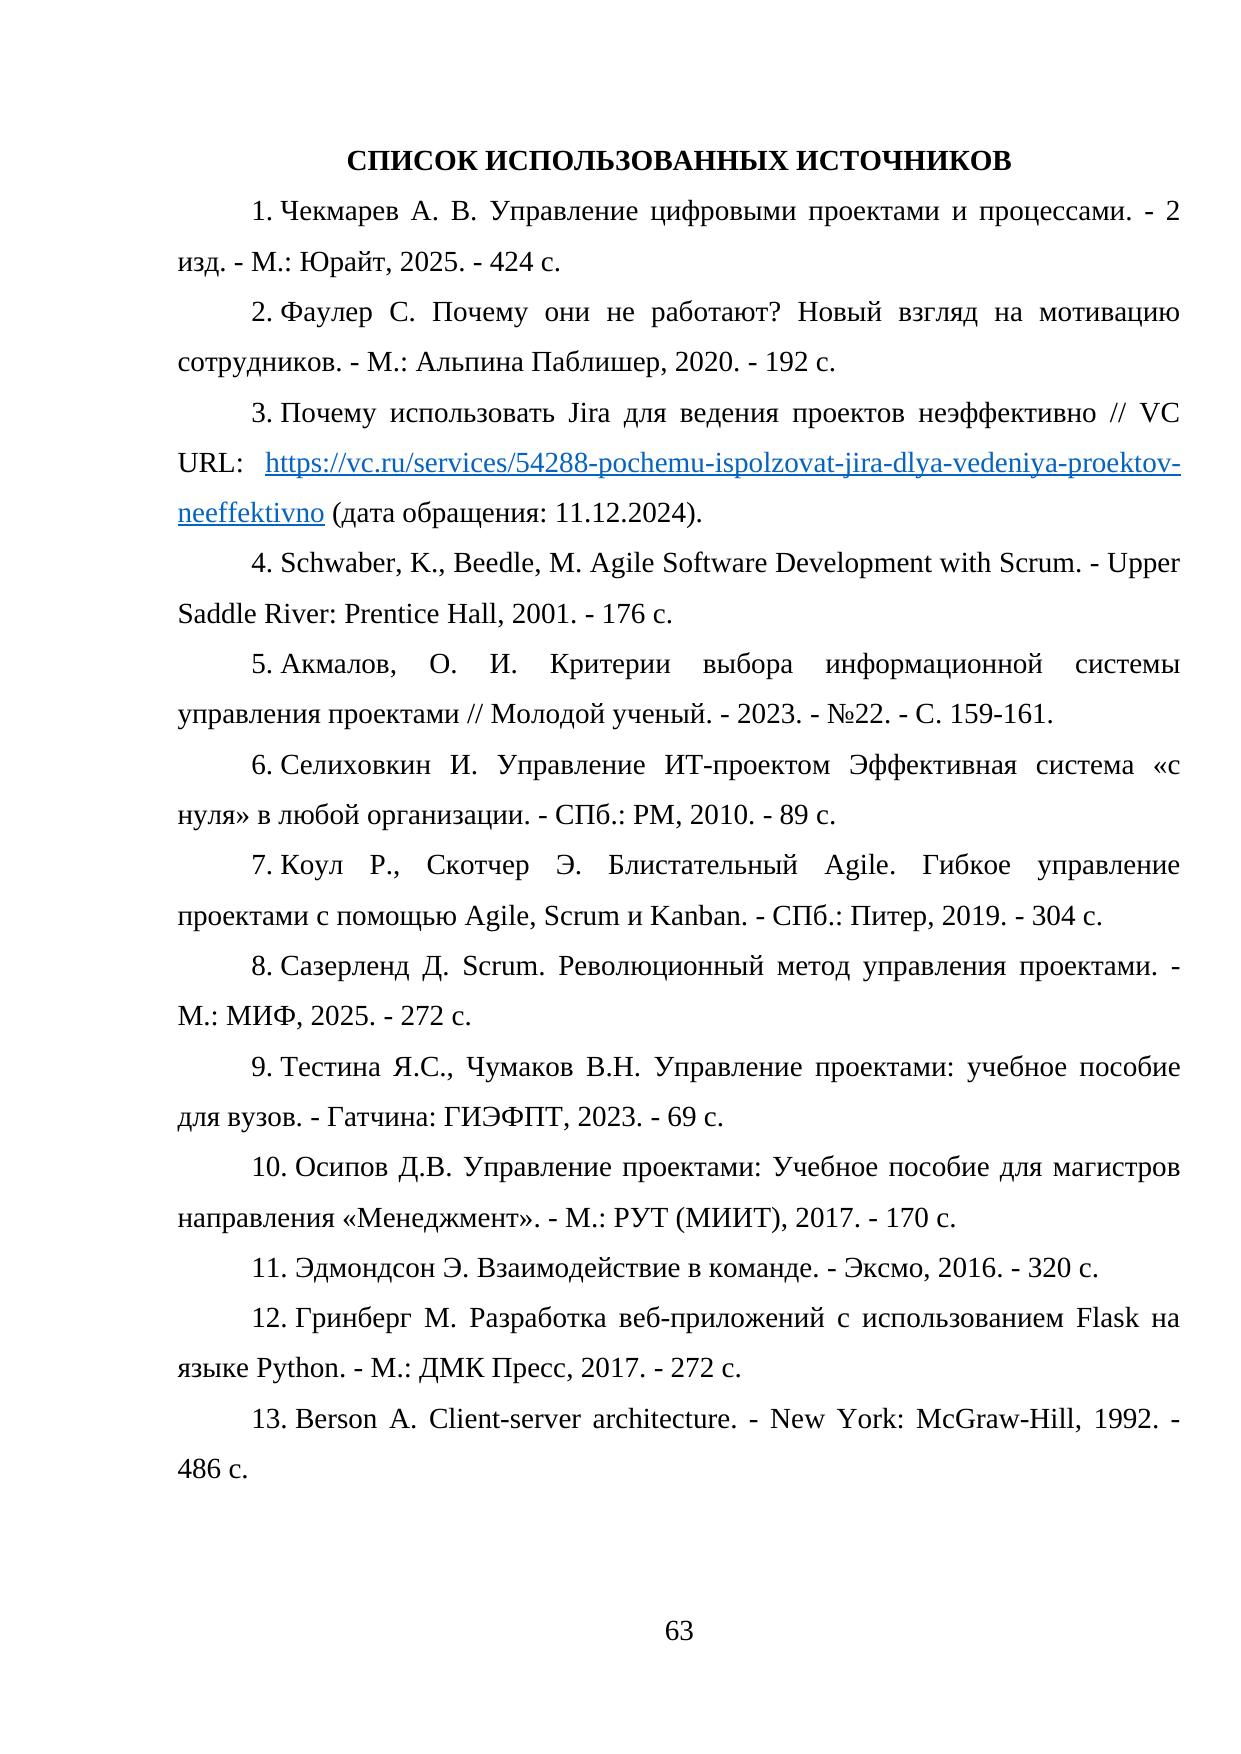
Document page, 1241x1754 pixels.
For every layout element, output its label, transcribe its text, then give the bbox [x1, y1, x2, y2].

list Сазерленд Д. Scrum. Революционный метод управления проектами. - М.: МИФ, 2025. - 272 с. [177, 948, 1181, 1032]
list Эдмондсон Э. Взаимодействие в команде. - Эксмо, 2016. - 320 с. [177, 1250, 1181, 1283]
list Berson A. Client-server architecture. - New York: McGraw-Hill, 1992. - 486 с. [177, 1401, 1181, 1485]
list Коул Р., Скотчер Э. Блистательный Agile. Гибкое управление проектами с помощью Agile, Scrum и Kanban. - СПб.: Питер, 2019. - 304 с. [177, 847, 1181, 931]
list Почему использовать Jira для ведения проектов неэффективно // VC URL: https://vc.ru/services/54288-pochemu-ispolzovat-jira-dlya-vedeniya-proektov-neeffektivno (дата обращения: 11.12.2024). [177, 395, 1181, 529]
list Осипов Д.В. Управление проектами: Учебное пособие для магистров направления «Менеджмент». - М.: РУТ (МИИТ), 2017. - 170 с. [177, 1149, 1181, 1233]
list Schwaber, K., Beedle, M. Agile Software Development with Scrum. - Upper Saddle River: Prentice Hall, 2001. - 176 с. [177, 546, 1181, 629]
list Селиховкин И. Управление ИТ-проектом Эффективная система «с нуля» в любой организации. - СПб.: PM, 2010. - 89 с. [177, 747, 1181, 831]
list Чекмарев А. В. Управление цифровыми проектами и процессами. - 2 изд. - М.: Юрайт, 2025. - 424 с. [177, 193, 1181, 277]
subtitle СПИСОК ИСПОЛЬЗОВАННЫХ ИСТОЧНИКОВ [177, 143, 1181, 177]
list Акмалов, О. И. Критерии выбора информационной системы управления проектами // Молодой ученый. - 2023. - №22. - С. 159-161. [177, 646, 1181, 730]
list Фаулер С. Почему они не работают? Новый взгляд на мотивацию сотрудников. - М.: Альпина Паблишер, 2020. - 192 с. [177, 294, 1181, 378]
list Гринберг М. Разработка веб-приложений с использованием Flask на языке Python. - М.: ДМК Пресс, 2017. - 272 с. [177, 1300, 1181, 1384]
list Тестина Я.С., Чумаков В.Н. Управление проектами: учебное пособие для вузов. - Гатчина: ГИЭФПТ, 2023. - 69 с. [177, 1049, 1181, 1133]
